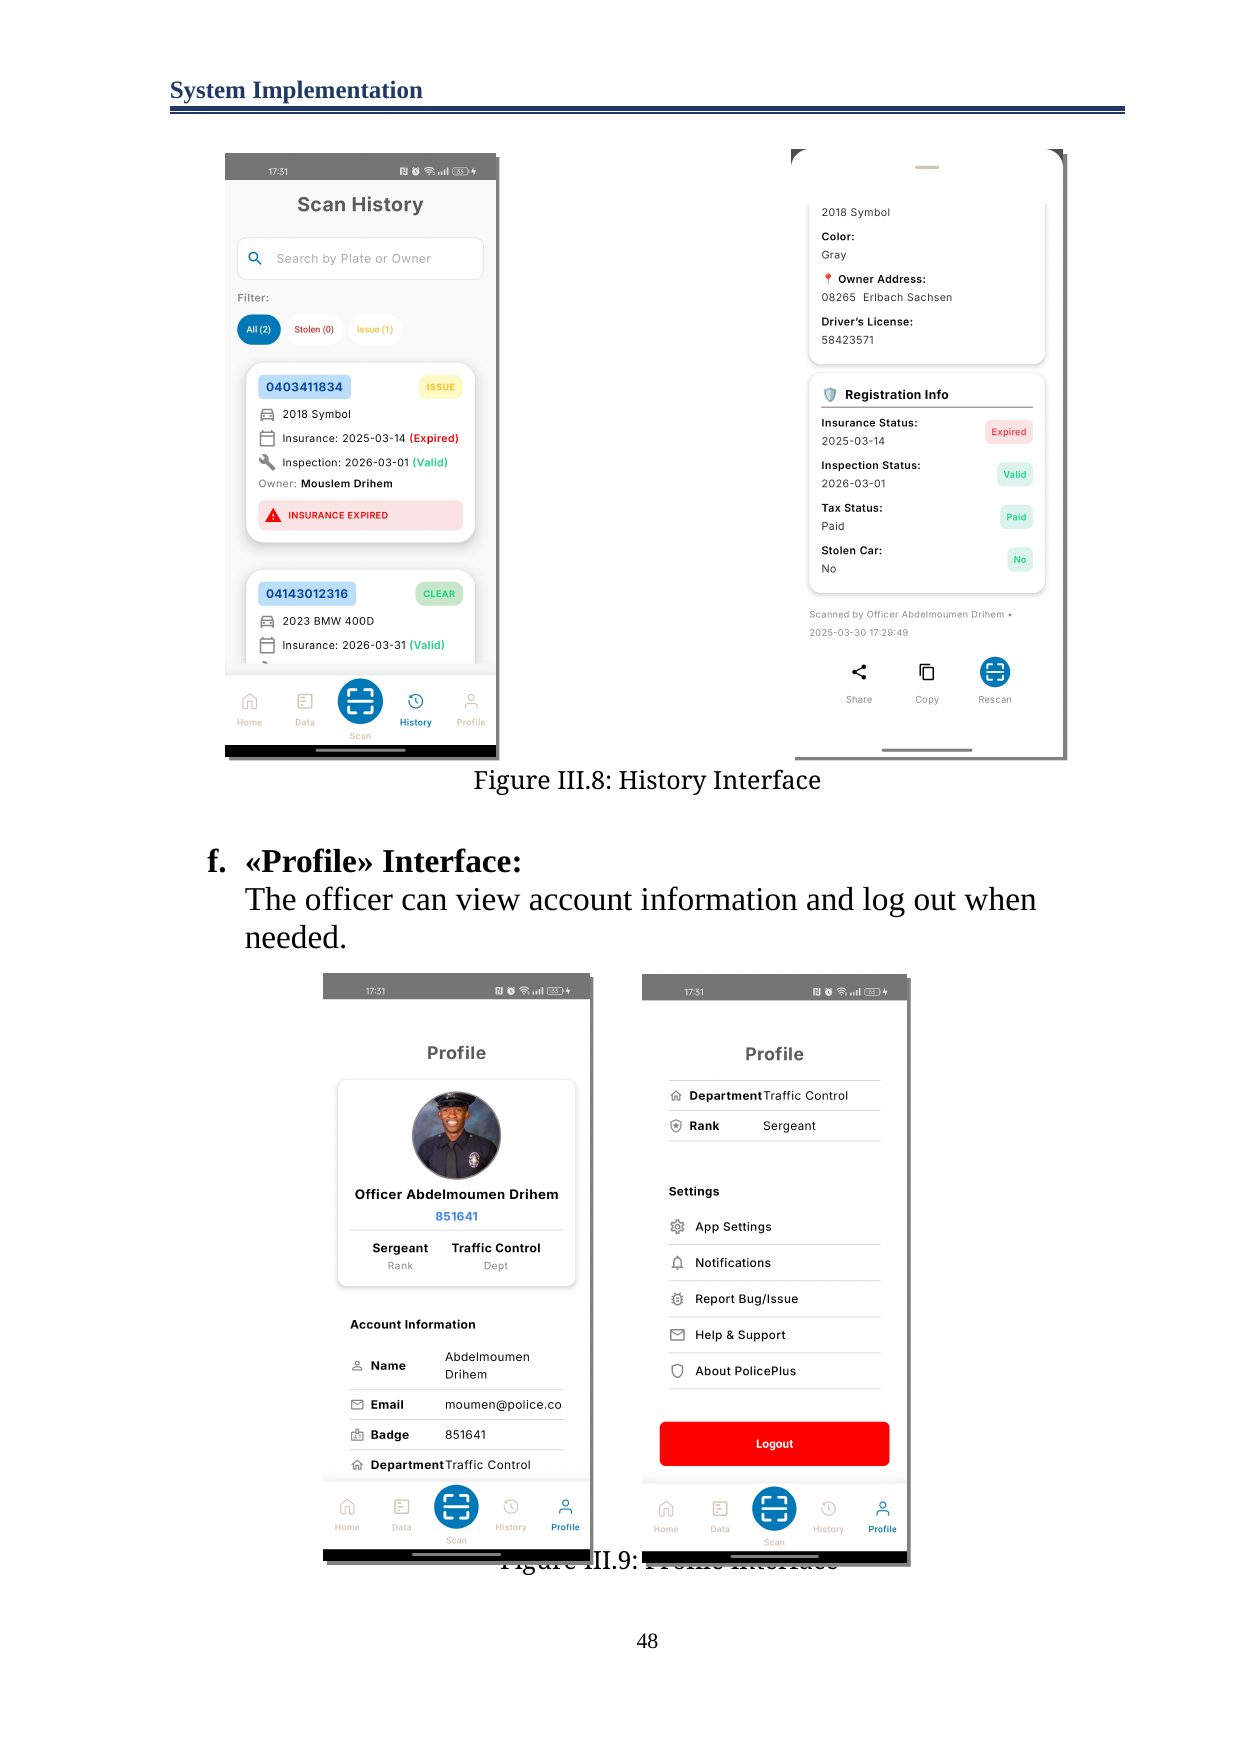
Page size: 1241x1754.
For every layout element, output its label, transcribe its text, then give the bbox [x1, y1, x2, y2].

text Figure III.9: Profile Interface [169, 1543, 1125, 1577]
picture [323, 973, 590, 1561]
text The officer can view account information and log out when needed. [244, 879, 1125, 956]
picture [225, 153, 496, 757]
picture [642, 974, 907, 1563]
text Figure III.8: History Interface [169, 763, 1125, 797]
picture [791, 149, 1063, 757]
list «Profile» Interface: [207, 841, 1125, 879]
